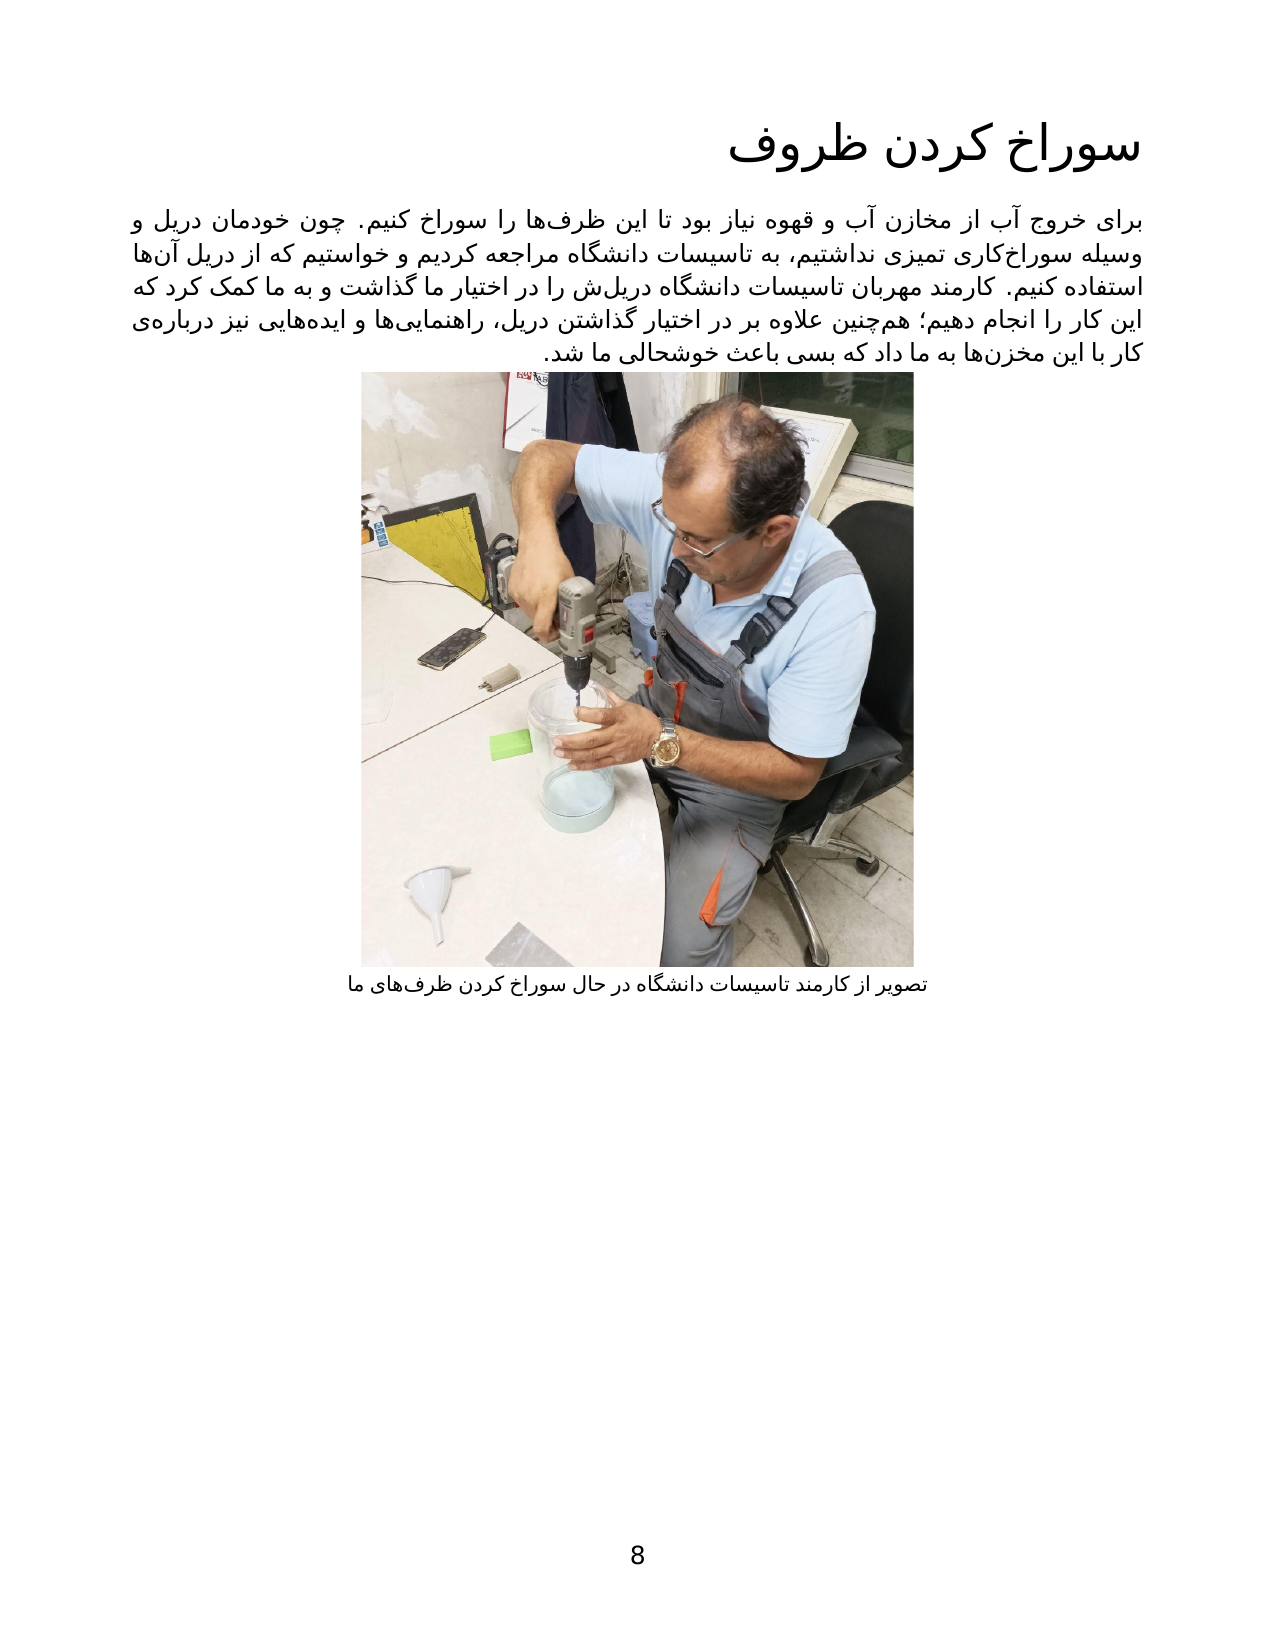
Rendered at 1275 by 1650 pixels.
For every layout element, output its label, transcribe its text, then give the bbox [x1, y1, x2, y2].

picture [361, 372, 914, 967]
subtitle سوراخ کردن ظروف [131, 113, 1144, 171]
text برای خروج آب از مخازن آب و قهوه نیاز بود تا این ظرف‌ها را سوراخ کنیم. چون خودمان دریل و وسیله سوراخ‌کاری تمیزی نداشتیم، به تاسیسات دانشگاه مراجعه کردیم و خواستیم که از دریل آن‌ها استفاده کنیم. کارمند مهربان تاسیسات دانشگاه دریل‌ش را در اختیار ما گذاشت و به ما کمک کرد که این کار را انجام دهیم؛ هم‌چنین علاوه بر در اختیار گذاشتن دریل، راهنمایی‌ها و ایده‌هایی نیز درباره‌ی کار با این مخزن‌ها به ما داد که بسی باعث خوشحالی ما شد. [131, 205, 1144, 368]
text تصویر از کارمند تاسیسات دانشگاه در حال سوراخ کردن ظرف‌های ما [131, 972, 1144, 996]
